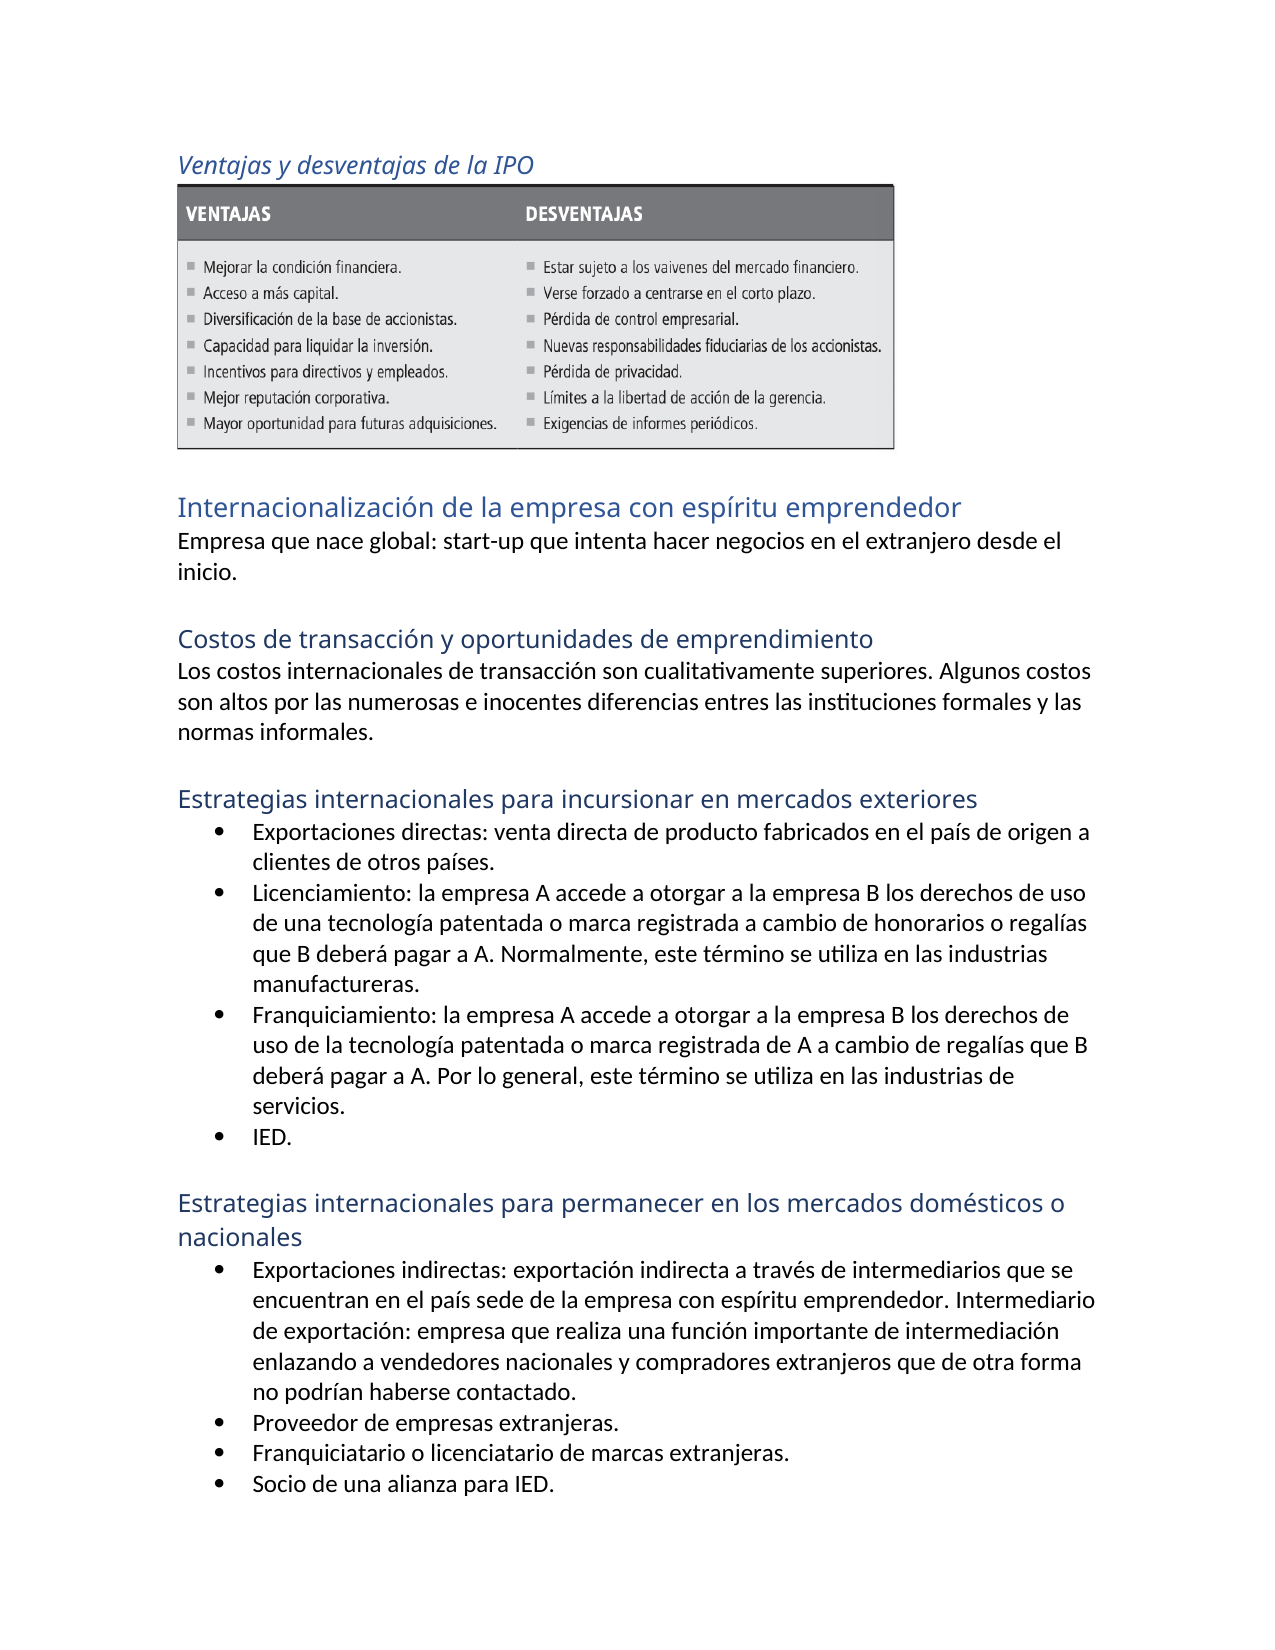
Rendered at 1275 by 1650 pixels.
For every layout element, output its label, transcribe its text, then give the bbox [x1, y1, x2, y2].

list Licenciamiento: la empresa A accede a otorgar a la empresa B los derechos de uso de una tecnología patentada o marca registrada a cambio de honorarios o regalías que B deberá pagar a A. Normalmente, este término se utiliza en las industrias manufactureras. [215, 877, 1098, 999]
subtitle Ventajas y desventajas de la IPO [177, 148, 1098, 182]
list Exportaciones directas: venta directa de producto fabricados en el país de origen a clientes de otros países. [215, 816, 1098, 877]
text Los costos internacionales de transacción son cualitativamente superiores. Algunos costos son altos por las numerosas e inocentes diferencias entres las instituciones formales y las normas informales. [177, 655, 1098, 747]
list Socio de una alianza para IED. [215, 1468, 1098, 1498]
list IED. [215, 1121, 1098, 1151]
subtitle Internacionalización de la empresa con espíritu emprendedor [177, 489, 1098, 526]
text Empresa que nace global: start-up que intenta hacer negocios en el extranjero desde el inicio. [177, 526, 1098, 587]
picture [177, 181, 897, 454]
list Franquiciatario o licenciatario de marcas extranjeras. [215, 1437, 1098, 1468]
list Exportaciones indirectas: exportación indirecta a través de intermediarios que se encuentran en el país sede de la empresa con espíritu emprendedor. Intermediario de exportación: empresa que realiza una función importante de intermediación enlazando a vendedores nacionales y compradores extranjeros que de otra forma no podrían haberse contactado. [215, 1254, 1098, 1407]
list Proveedor de empresas extranjeras. [215, 1407, 1098, 1437]
list Franquiciamiento: la empresa A accede a otorgar a la empresa B los derechos de uso de la tecnología patentada o marca registrada de A a cambio de regalías que B deberá pagar a A. Por lo general, este término se utiliza en las industrias de servicios. [215, 999, 1098, 1121]
subtitle Costos de transacción y oportunidades de emprendimiento [177, 621, 1098, 655]
subtitle Estrategias internacionales para incursionar en mercados exteriores [177, 782, 1098, 816]
subtitle Estrategias internacionales para permanecer en los mercados domésticos o nacionales [177, 1186, 1098, 1254]
